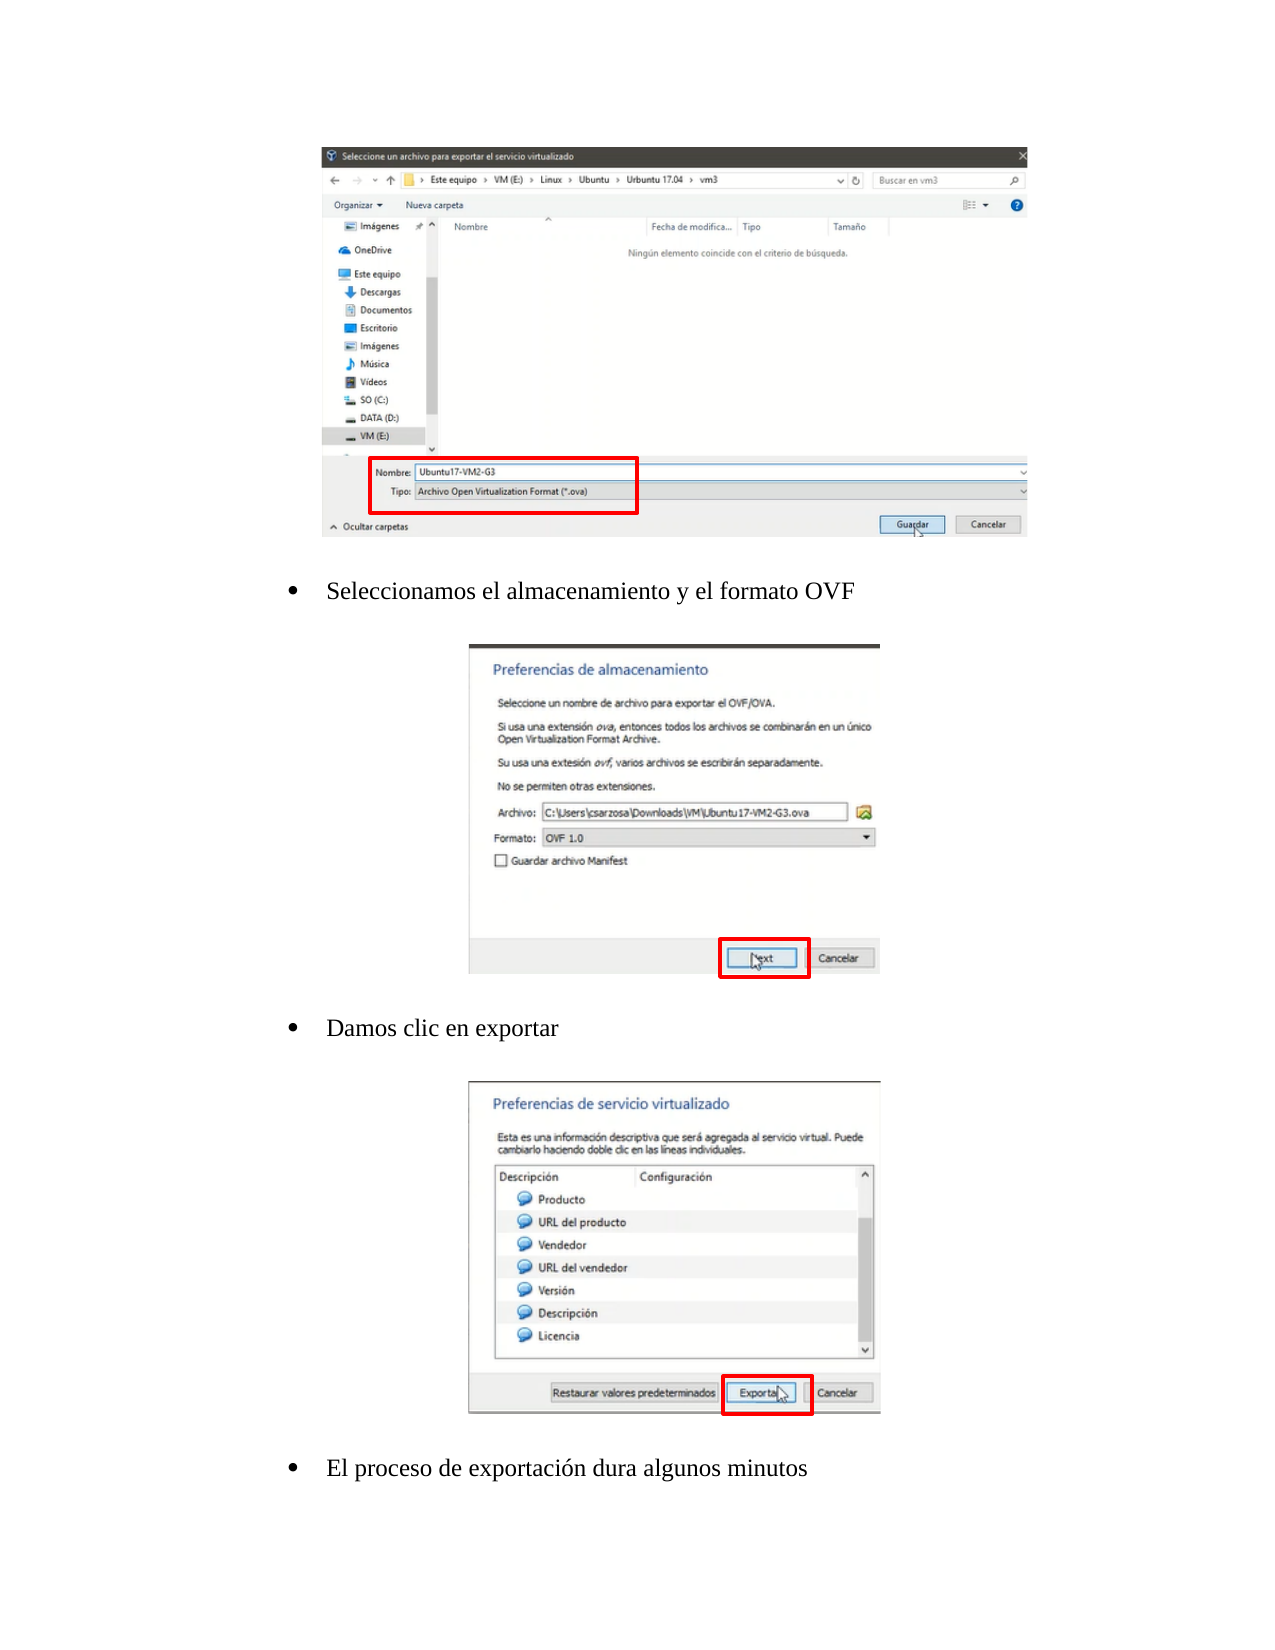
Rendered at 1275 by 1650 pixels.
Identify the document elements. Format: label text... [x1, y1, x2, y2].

picture [468, 1081, 881, 1414]
list El proceso de exportación dura algunos minutos [288, 1453, 1098, 1482]
list Seleccionamos el almacenamiento y el formato OVF [288, 576, 1098, 605]
picture [725, 1378, 810, 1412]
picture [321, 147, 1028, 537]
list Damos clic en exportar [288, 1013, 1098, 1042]
picture [722, 941, 807, 974]
picture [468, 644, 880, 974]
